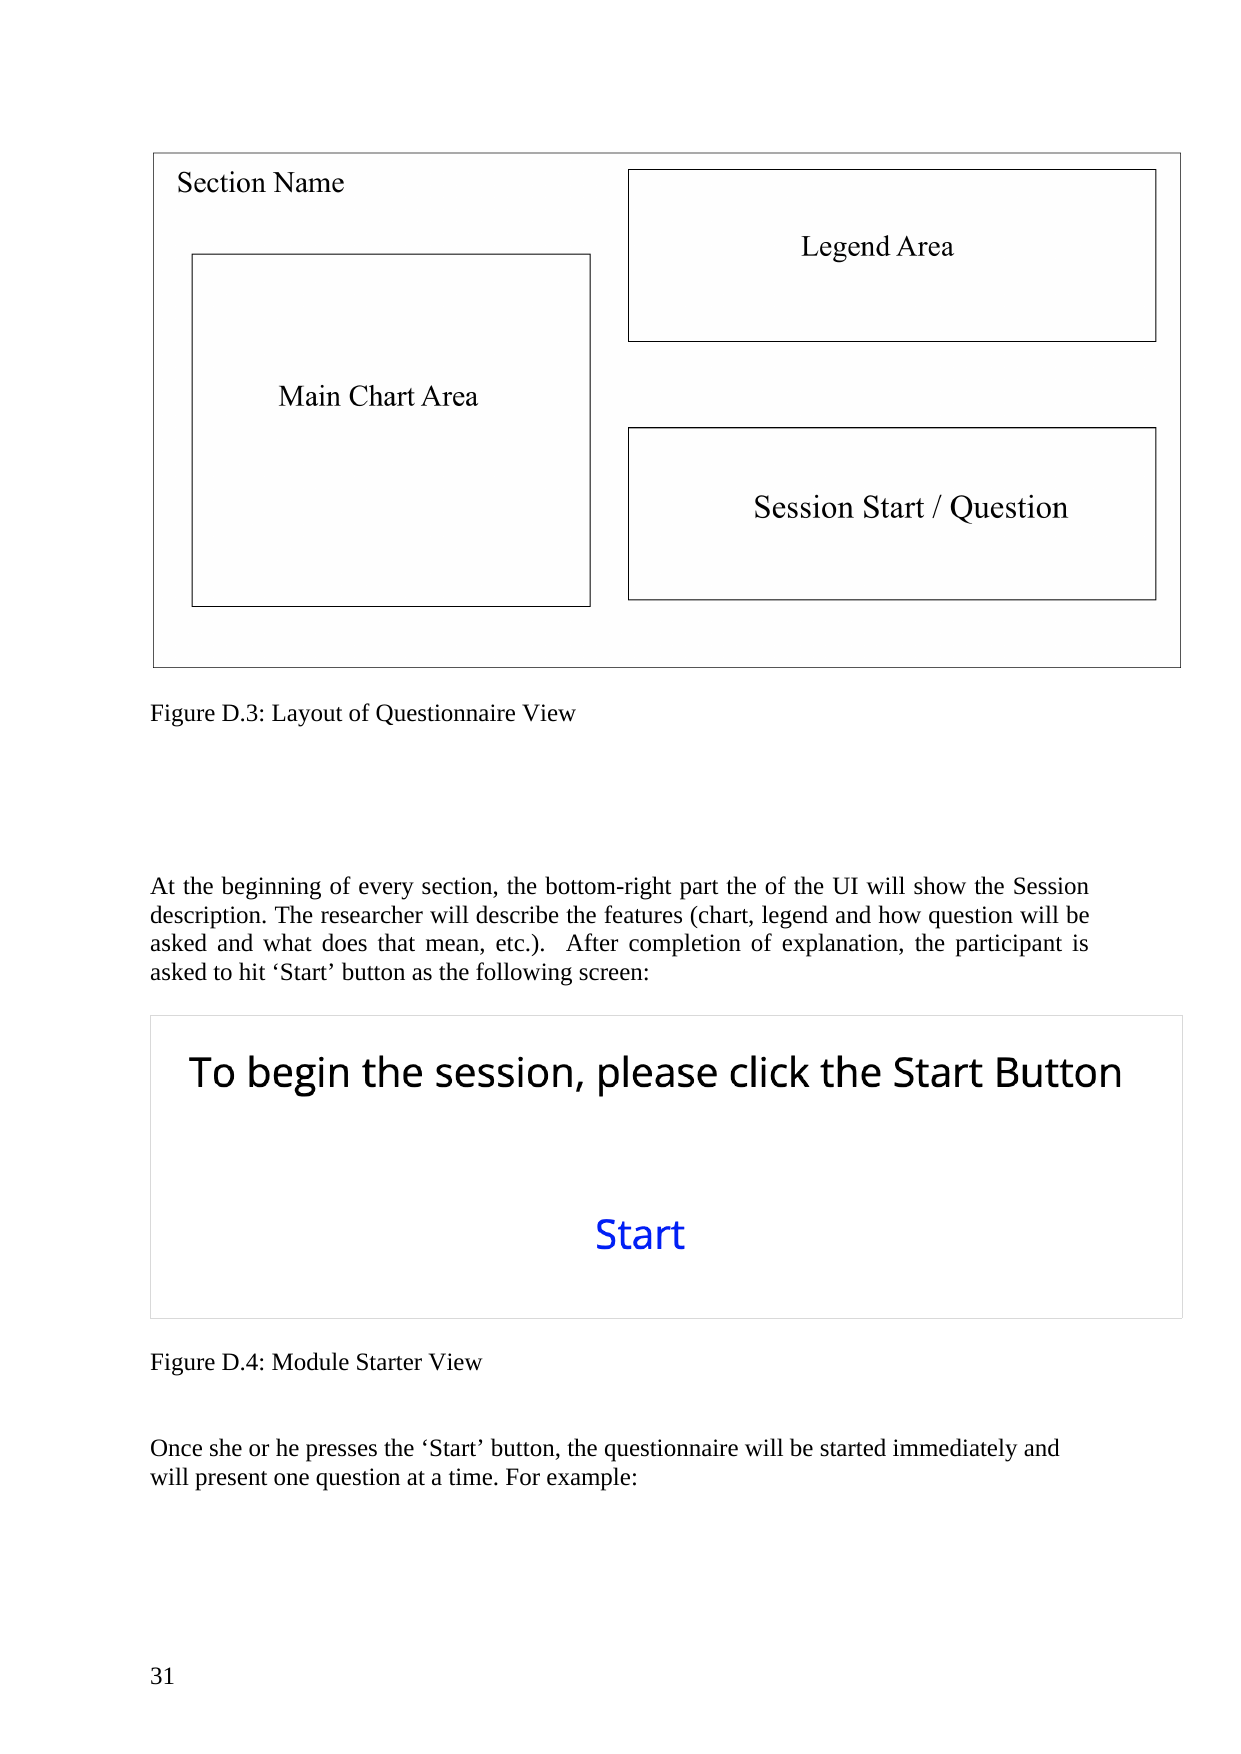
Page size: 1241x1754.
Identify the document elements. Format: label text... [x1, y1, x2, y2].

text Figure D.3: Layout of Questionnaire View [150, 670, 1090, 727]
text Once she or he presses the ‘Start’ button, the questionnaire will be started immediately and will present one question at a time. For example: [150, 1433, 1090, 1491]
text Figure D.4: Module Starter View [150, 1319, 1090, 1376]
picture [150, 150, 1183, 670]
text At the beginning of every section, the bottom-right part the of the UI will show the Session description. The researcher will describe the features (chart, legend and how question will be asked and what does that mean, etc.). After completion of explanation, the participant is asked to hit ‘Start’ button as the following screen: [150, 871, 1090, 986]
picture [151, 1016, 1182, 1318]
